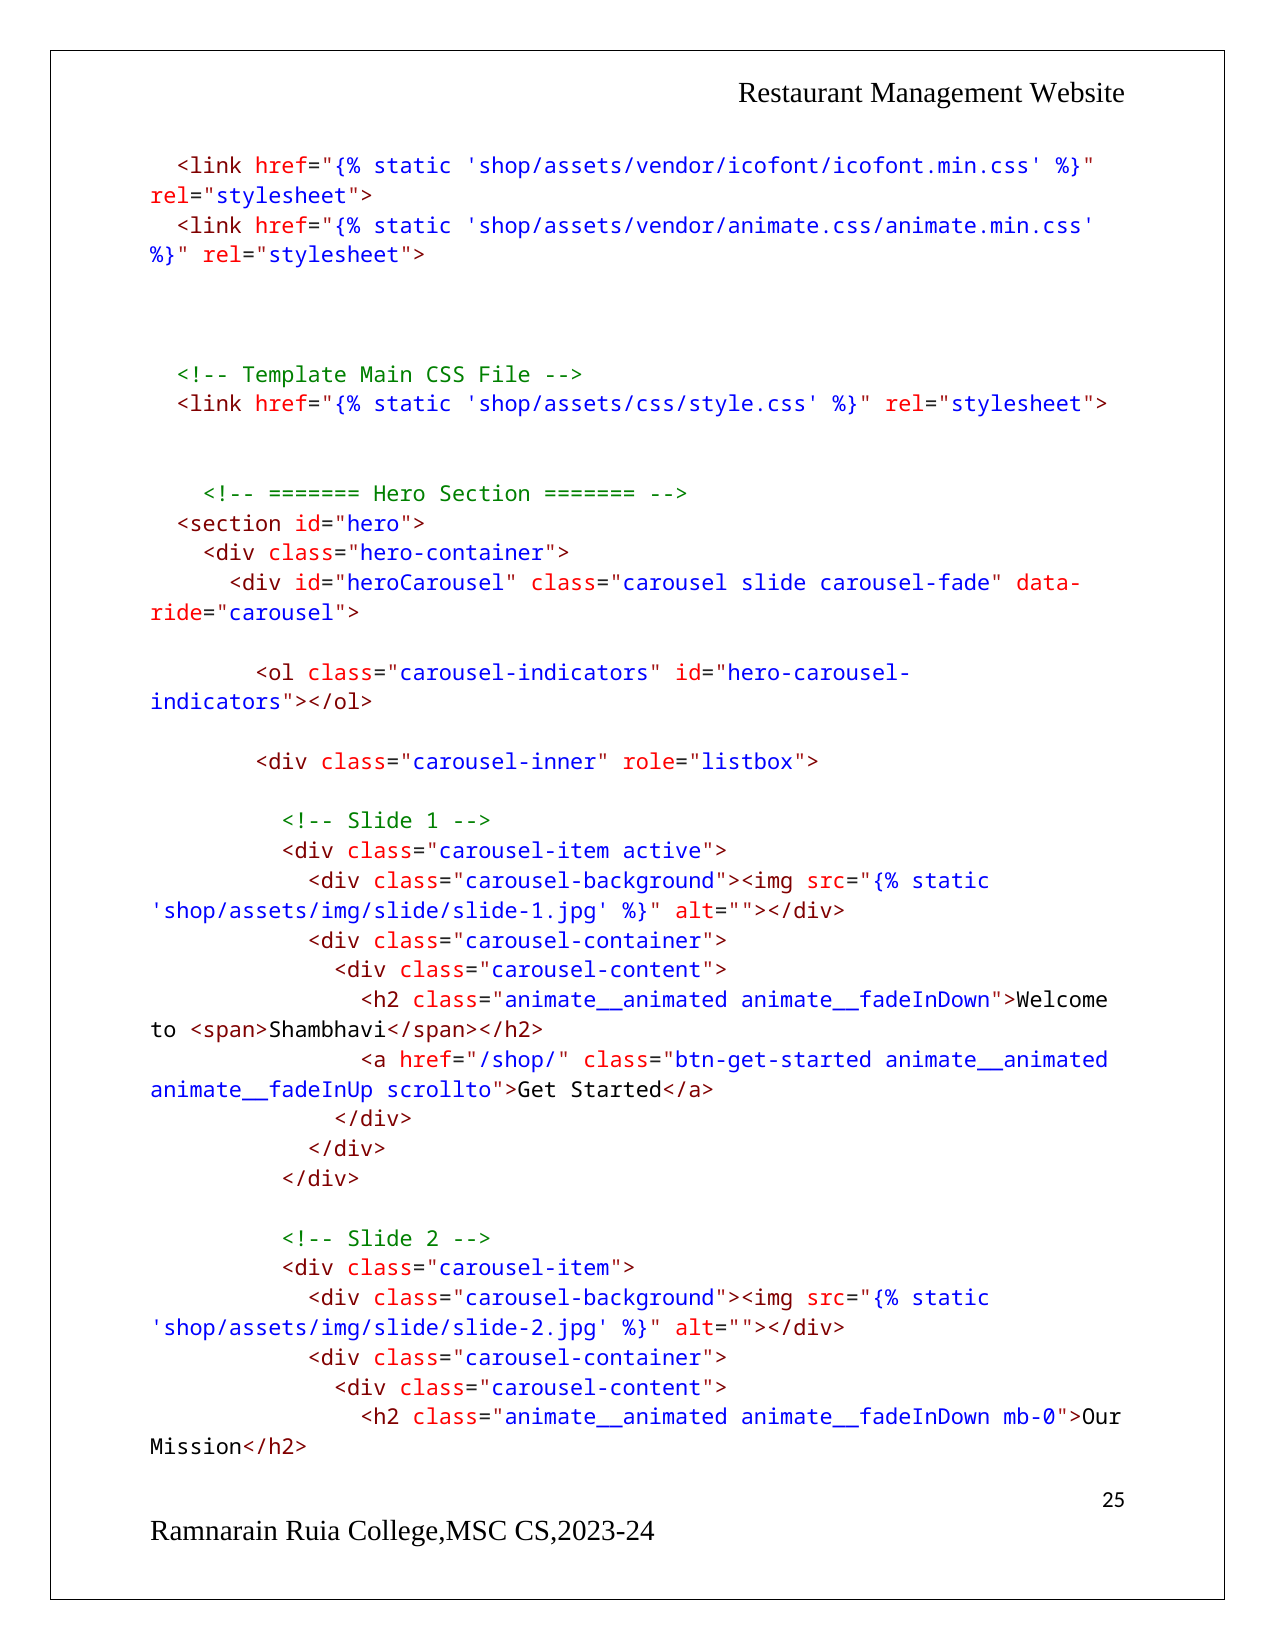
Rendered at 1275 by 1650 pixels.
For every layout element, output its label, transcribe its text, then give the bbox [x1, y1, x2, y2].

text <div class="hero-container"> [150, 537, 1125, 567]
text <section id="hero"> [150, 507, 1125, 537]
text <div class="carousel-background"><img src="{% static 'shop/assets/img/slide/slide-1.jpg' %}" alt=""></div> [150, 865, 1125, 924]
text </div> [150, 1133, 1125, 1163]
text <ol class="carousel-indicators" id="hero-carousel-indicators"></ol> [150, 656, 1125, 716]
text <h2 class="animate__animated animate__fadeInDown mb-0">Our Mission</h2> [150, 1401, 1125, 1461]
text </div> [150, 1163, 1125, 1193]
text <link href="{% static 'shop/assets/vendor/animate.css/animate.min.css' %}" rel="stylesheet"> [150, 209, 1125, 269]
text </div> [150, 1103, 1125, 1133]
text <div class="carousel-background"><img src="{% static 'shop/assets/img/slide/slide-2.jpg' %}" alt=""></div> [150, 1282, 1125, 1342]
text <link href="{% static 'shop/assets/css/style.css' %}" rel="stylesheet"> [150, 388, 1125, 418]
text <div id="heroCarousel" class="carousel slide carousel-fade" data-ride="carousel"> [150, 567, 1125, 627]
text <div class="carousel-item active"> [150, 835, 1125, 865]
text <div class="carousel-content"> [150, 954, 1125, 984]
text <!-- ======= Hero Section ======= --> [150, 478, 1125, 507]
text <a href="/shop/" class="btn-get-started animate__animated animate__fadeInUp scrollto">Get Started</a> [150, 1044, 1125, 1103]
text <div class="carousel-content"> [150, 1371, 1125, 1401]
text <div class="carousel-item"> [150, 1252, 1125, 1282]
text <link href="{% static 'shop/assets/vendor/icofont/icofont.min.css' %}" rel="stylesheet"> [150, 150, 1125, 209]
text <div class="carousel-inner" role="listbox"> [150, 746, 1125, 776]
text <div class="carousel-container"> [150, 924, 1125, 954]
text <!-- Slide 1 --> [150, 805, 1125, 835]
text <div class="carousel-container"> [150, 1342, 1125, 1371]
text <!-- Template Main CSS File --> [150, 358, 1125, 388]
text <h2 class="animate__animated animate__fadeInDown">Welcome to <span>Shambhavi</span></h2> [150, 984, 1125, 1044]
text <!-- Slide 2 --> [150, 1222, 1125, 1252]
